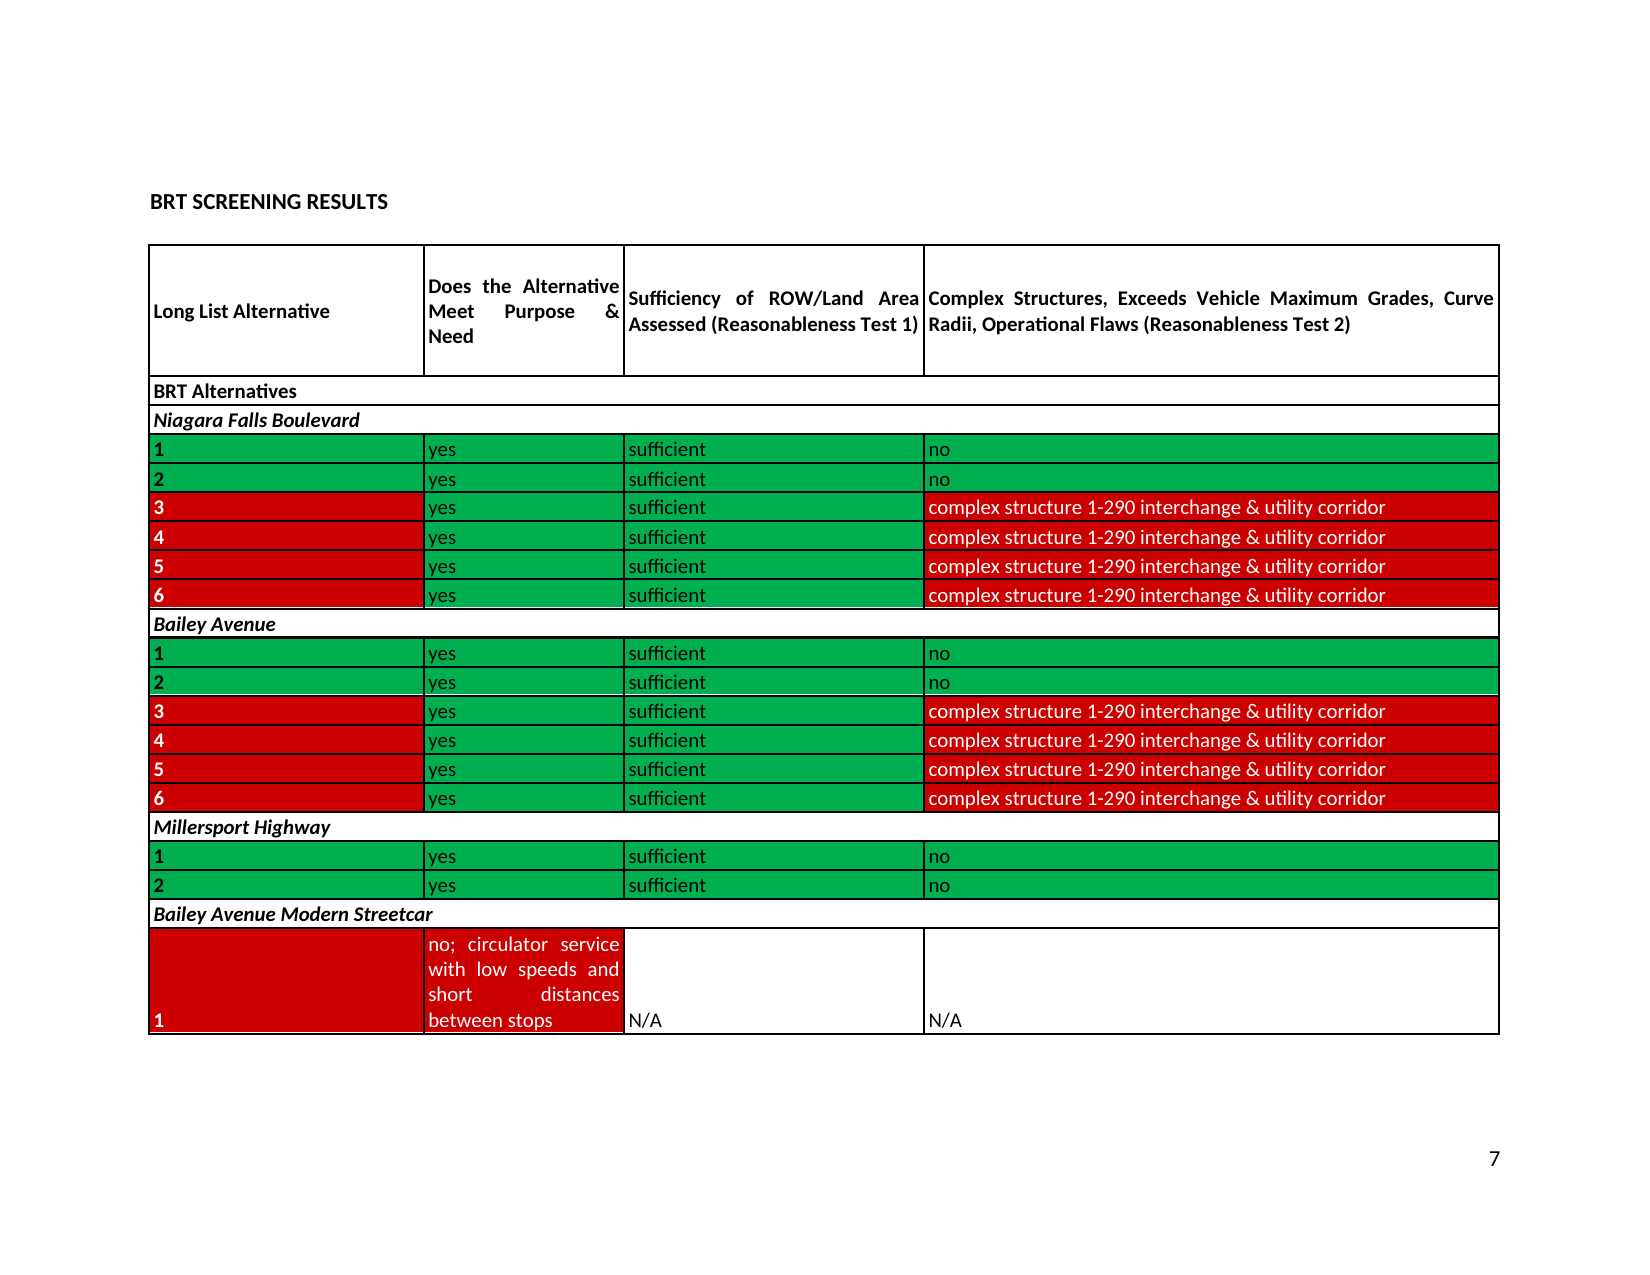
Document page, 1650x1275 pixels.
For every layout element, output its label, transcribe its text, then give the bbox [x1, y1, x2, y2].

table_cell complex structure 1-290 interchange & utility corridor [925, 580, 1498, 607]
table_cell complex structure 1-290 interchange & utility corridor [925, 755, 1498, 782]
table_cell sufficient [625, 464, 923, 491]
table_cell 1 [150, 929, 423, 1032]
table_header Does the Alternative Meet Purpose & Need [425, 246, 623, 375]
table_cell sufficient [625, 755, 923, 782]
table_cell sufficient [625, 784, 923, 811]
table_cell sufficient [625, 668, 923, 694]
table_cell no [925, 464, 1498, 491]
table_cell sufficient [625, 639, 923, 666]
table_cell 4 [150, 522, 423, 549]
table_cell BRT Alternatives [150, 377, 1498, 404]
table_cell sufficient [625, 580, 923, 607]
table_cell 2 [150, 871, 423, 898]
table_cell sufficient [625, 522, 923, 549]
table_cell 1 [150, 435, 423, 462]
table_cell 3 [150, 697, 423, 724]
table_cell yes [425, 551, 623, 578]
table_cell yes [425, 464, 623, 491]
table_cell complex structure 1-290 interchange & utility corridor [925, 697, 1498, 724]
table_cell yes [425, 493, 623, 520]
table_cell no [925, 871, 1498, 898]
table_cell 5 [150, 755, 423, 782]
table_cell no; circulator service with low speeds and short distances between stops [425, 929, 623, 1032]
table_cell yes [425, 639, 623, 666]
table_cell 6 [150, 580, 423, 607]
table_cell complex structure 1-290 interchange & utility corridor [925, 784, 1498, 811]
table_cell 1 [150, 842, 423, 869]
table_cell Bailey Avenue [150, 610, 1498, 636]
table_cell Bailey Avenue Modern Streetcar [150, 900, 1498, 927]
table_header Sufficiency of ROW/Land Area Assessed (Reasonableness Test 1) [625, 246, 923, 375]
text BRT SCREENING RESULTS [150, 187, 1500, 216]
table_cell yes [425, 580, 623, 607]
table_cell N/A [625, 929, 923, 1032]
table_cell yes [425, 726, 623, 753]
table_cell complex structure 1-290 interchange & utility corridor [925, 522, 1498, 549]
table_header Long List Alternative [150, 246, 423, 375]
table_cell no [925, 668, 1498, 694]
table_cell Millersport Highway [150, 813, 1498, 840]
table_cell yes [425, 435, 623, 462]
table_cell yes [425, 842, 623, 869]
table_cell sufficient [625, 726, 923, 753]
table_cell no [925, 842, 1498, 869]
table_cell 4 [150, 726, 423, 753]
table_cell yes [425, 755, 623, 782]
table_cell sufficient [625, 871, 923, 898]
table_cell 2 [150, 464, 423, 491]
table_cell no [925, 639, 1498, 666]
table_cell sufficient [625, 842, 923, 869]
table_cell yes [425, 784, 623, 811]
table_cell 2 [150, 668, 423, 694]
table_cell complex structure 1-290 interchange & utility corridor [925, 493, 1498, 520]
table_cell sufficient [625, 435, 923, 462]
table_cell yes [425, 668, 623, 694]
table_cell yes [425, 522, 623, 549]
table_cell 1 [150, 639, 423, 666]
table_cell Niagara Falls Boulevard [150, 406, 1498, 433]
table_cell sufficient [625, 697, 923, 724]
table_cell no [925, 435, 1498, 462]
table_cell 5 [150, 551, 423, 578]
table_cell complex structure 1-290 interchange & utility corridor [925, 551, 1498, 578]
table_cell complex structure 1-290 interchange & utility corridor [925, 726, 1498, 753]
table_cell N/A [925, 929, 1498, 1032]
table_header Complex Structures, Exceeds Vehicle Maximum Grades, Curve Radii, Operational Flaws (Reasonableness Test 2) [925, 246, 1498, 375]
table_cell 3 [150, 493, 423, 520]
table_cell sufficient [625, 551, 923, 578]
table_cell 6 [150, 784, 423, 811]
table_cell yes [425, 697, 623, 724]
table_cell sufficient [625, 493, 923, 520]
table_cell yes [425, 871, 623, 898]
